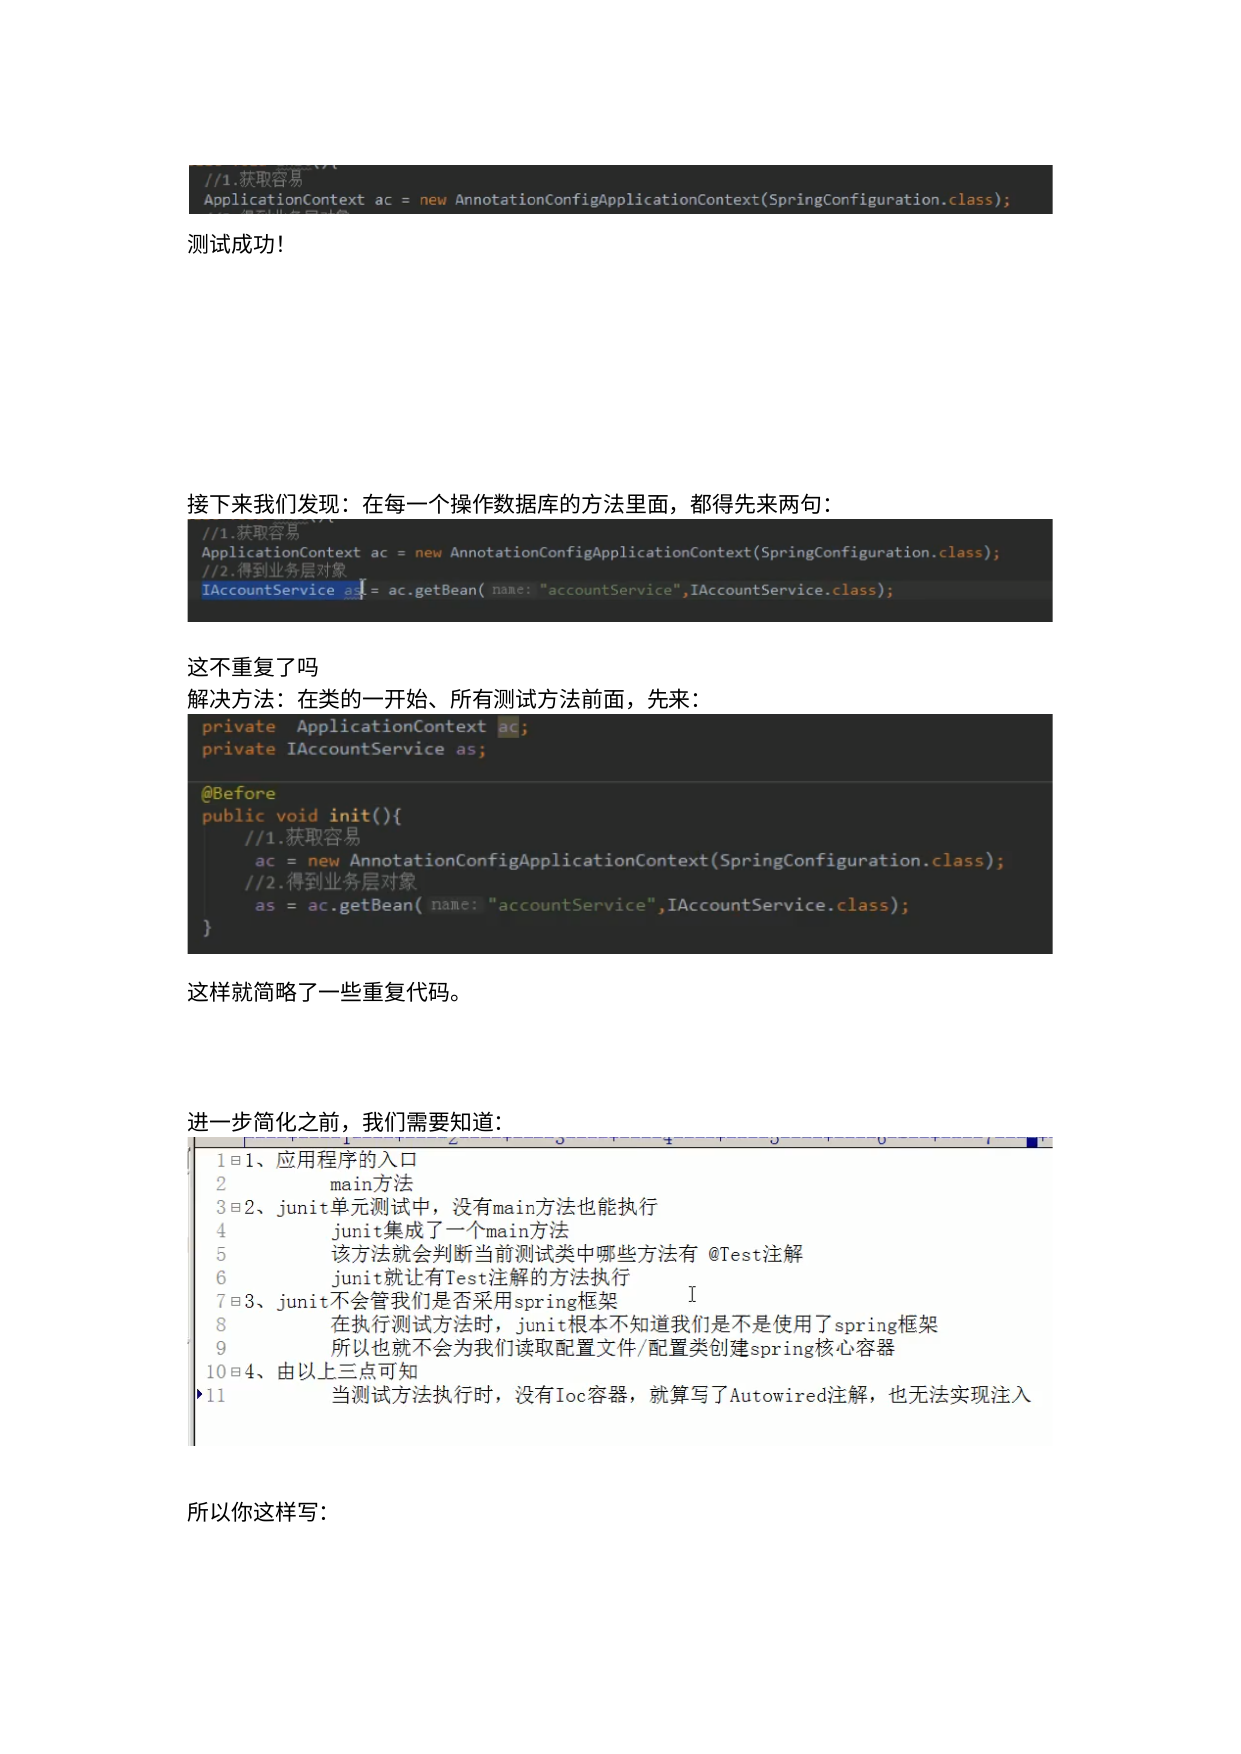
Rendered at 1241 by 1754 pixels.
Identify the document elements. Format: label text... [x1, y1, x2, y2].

text 这不重复了吗 [187, 649, 1053, 682]
text 测试成功！ [187, 227, 1053, 259]
text 这样就简略了一些重复代码。 [187, 974, 1053, 1007]
picture [187, 162, 1053, 214]
text 进一步简化之前，我们需要知道： [187, 1104, 1053, 1137]
picture [187, 1137, 1053, 1446]
picture [187, 519, 1053, 622]
text 解决方法：在类的一开始、所有测试方法前面，先来： [187, 682, 1053, 714]
picture [187, 714, 1053, 954]
text 所以你这样写： [187, 1494, 1053, 1527]
text 接下来我们发现：在每一个操作数据库的方法里面，都得先来两句： [187, 487, 1053, 519]
